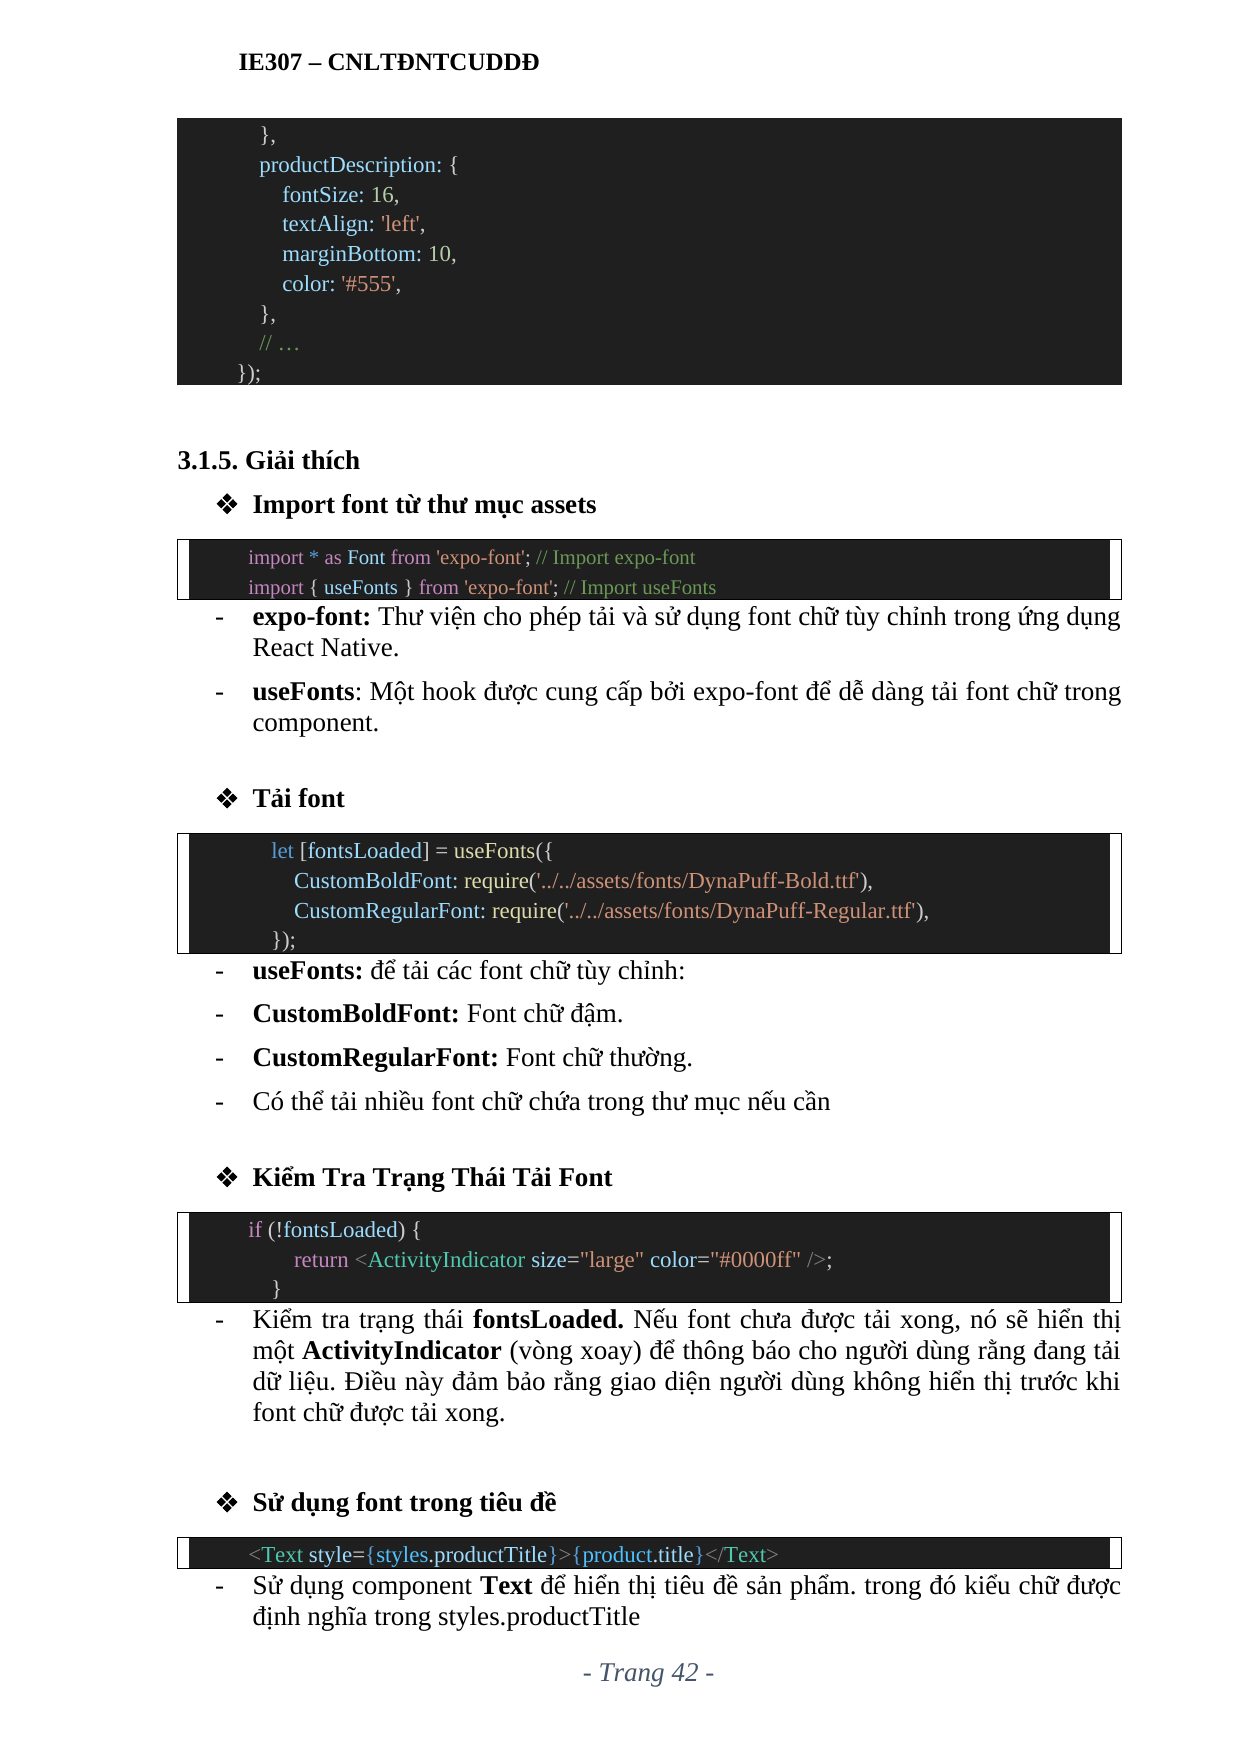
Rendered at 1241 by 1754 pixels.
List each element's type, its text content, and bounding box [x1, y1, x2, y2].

list useFonts: Một hook được cung cấp bởi expo-font để dễ dàng tải font chữ trong component. [215, 675, 1122, 737]
list CustomBoldFont: Font chữ đậm. [215, 997, 1122, 1028]
text fontSize: 16, [177, 177, 1122, 207]
list Có thể tải nhiều font chữ chứa trong thư mục nếu cần [215, 1085, 1122, 1116]
text }, [177, 296, 1122, 326]
list expo-font: Thư viện cho phép tải và sử dụng font chữ tùy chỉnh trong ứng dụng React Native. [215, 600, 1122, 662]
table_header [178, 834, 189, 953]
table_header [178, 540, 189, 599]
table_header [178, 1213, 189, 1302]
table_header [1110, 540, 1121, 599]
subtitle Giải thích [177, 444, 1122, 476]
list Kiểm Tra Trạng Thái Tải Font [215, 1161, 1122, 1192]
list Tải font [215, 782, 1122, 814]
text productDescription: { [177, 148, 1122, 177]
list Sử dụng component Text để hiển thị tiêu đề sản phẩm. trong đó kiểu chữ được định nghĩa trong styles.productTitle [215, 1569, 1122, 1631]
text marginBottom: 10, [177, 237, 1122, 267]
text }, [177, 118, 1122, 148]
text textAlign: 'left', [177, 207, 1122, 237]
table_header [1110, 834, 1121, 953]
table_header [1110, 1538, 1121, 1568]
list Import font từ thư mục assets [215, 488, 1122, 519]
list Sử dụng font trong tiêu đề [215, 1487, 1122, 1518]
list useFonts: để tải các font chữ tùy chỉnh: [215, 954, 1122, 985]
list CustomRegularFont: Font chữ thường. [215, 1041, 1122, 1072]
text color: '#555', [177, 267, 1122, 296]
text }); [177, 356, 1122, 385]
text // … [177, 326, 1122, 356]
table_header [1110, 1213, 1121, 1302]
list Kiểm tra trạng thái fontsLoaded. Nếu font chưa được tải xong, nó sẽ hiển thị một ActivityIndicator (vòng xoay) để thông báo cho người dùng rằng đang tải dữ liệu. Điều này đảm bảo rằng giao diện người dùng không hiển thị trước khi font chữ được tải xong. [215, 1303, 1122, 1427]
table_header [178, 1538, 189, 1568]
